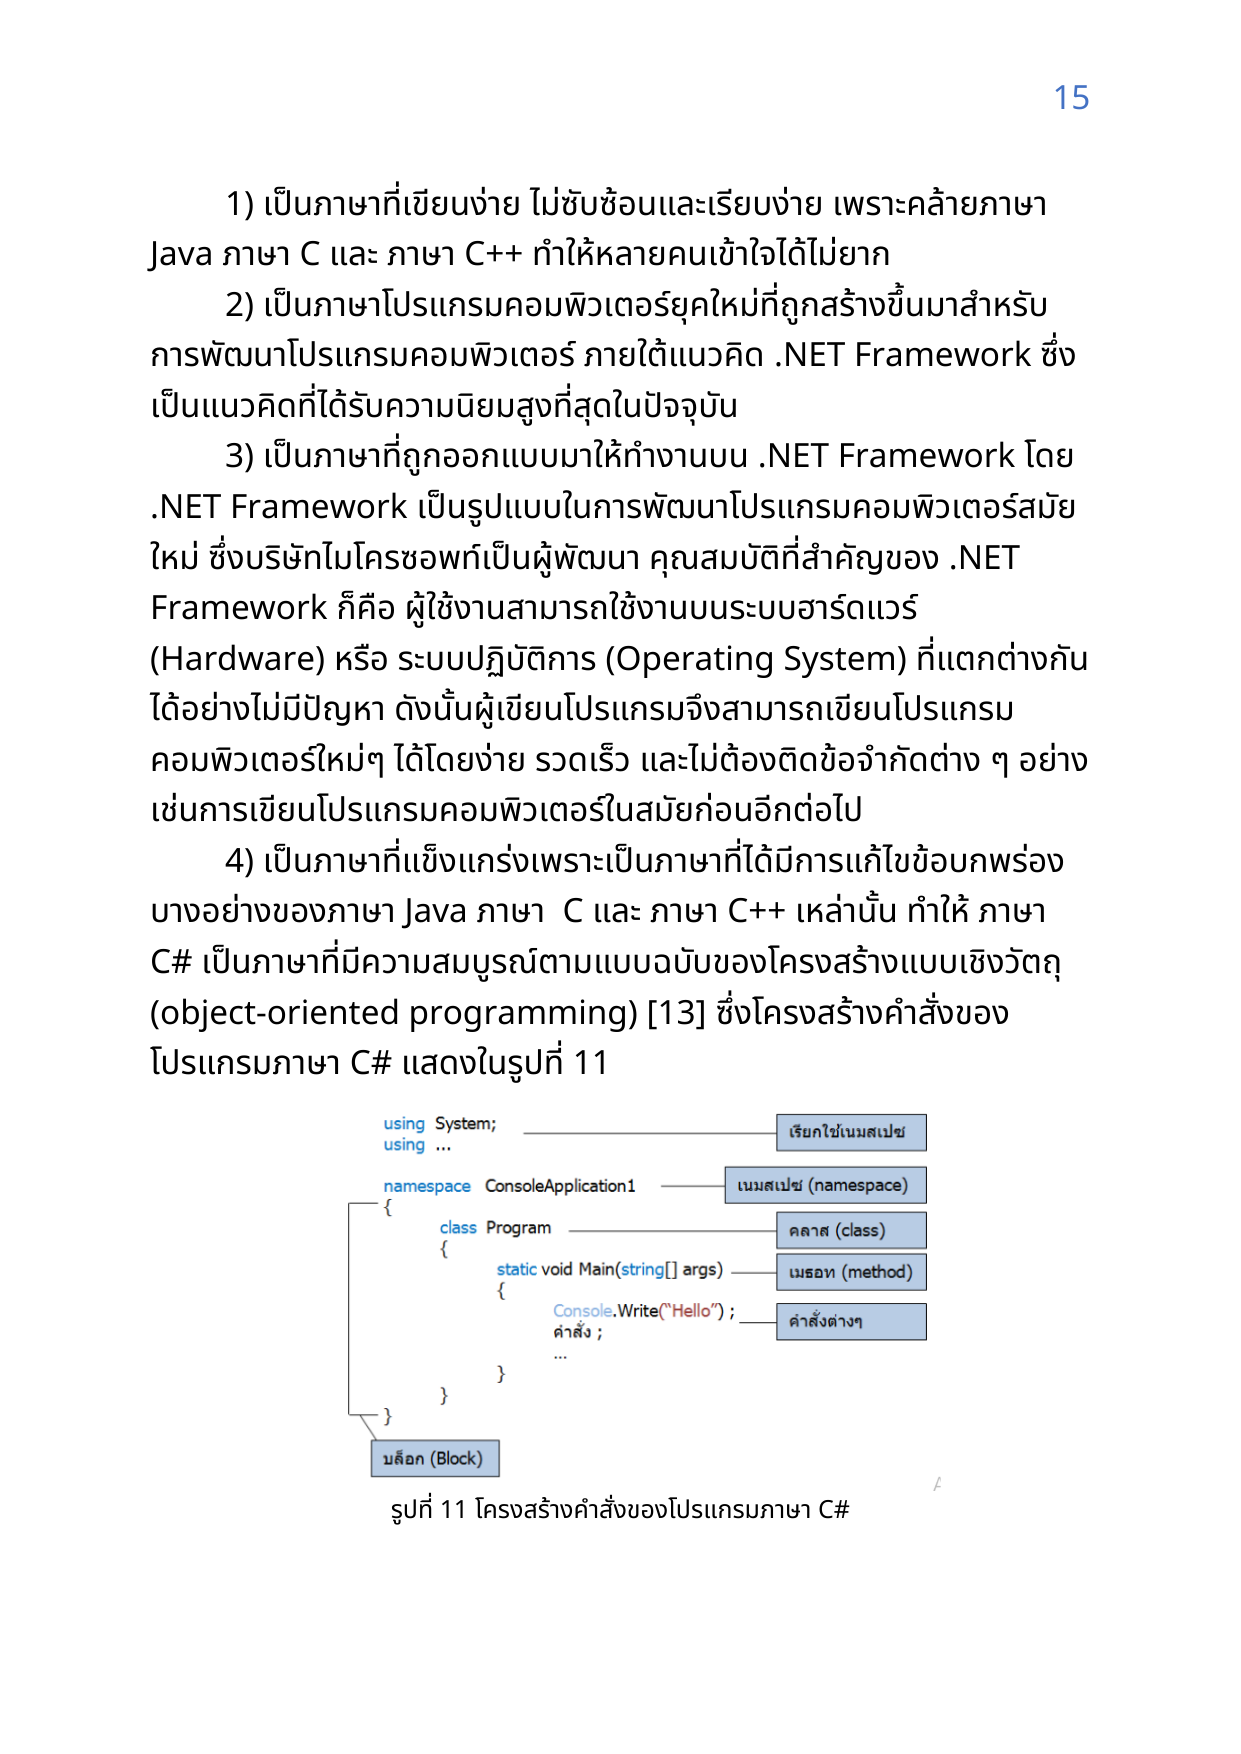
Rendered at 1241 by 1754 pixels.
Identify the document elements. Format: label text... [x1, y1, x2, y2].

text 1) เป็นภาษาที่เขียนง่าย ไม่ซับซ้อนและเรียบง่าย เพราะคล้ายภาษา Java ภาษา C และ ภาษา C++ ทำให้หลายคนเข้าใจได้ไม่ยาก [150, 179, 1090, 281]
picture [299, 1089, 941, 1493]
text รูปที่ 11 โครงสร้างคำสั่งของโปรแกรมภาษา C# [150, 1492, 1090, 1530]
text 3) เป็นภาษาที่ถูกออกแบบมาให้ทำงานบน .NET Framework โดย .NET Framework เป็นรูปแบบในการพัฒนาโปรแกรมคอมพิวเตอร์สมัยใหม่ ซึ่งบริษัทไมโครซอพท์เป็นผู้พัฒนา คุณสมบัติที่สำคัญของ .NET Framework ก็คือ ผู้ใช้งานสามารถใช้งานบนระบบฮาร์ดแวร์ (Hardware) หรือ ระบบปฏิบัติการ (Operating System) ที่แตกต่างกันได้อย่างไม่มีปัญหา ดังนั้นผู้เขียนโปรแกรมจึงสามารถเขียนโปรแกรมคอมพิวเตอร์ใหม่ๆ ได้โดยง่าย รวดเร็ว และไม่ต้องติดข้อจำกัดต่าง ๆ อย่างเช่นการเขียนโปรแกรมคอมพิวเตอร์ในสมัยก่อนอีกต่อไป [150, 432, 1090, 837]
text 4) เป็นภาษาที่แข็งแกร่งเพราะเป็นภาษาที่ได้มีการแก้ไขข้อบกพร่องบางอย่างของภาษา Java ภาษา C และ ภาษา C++ เหล่านั้น ทำให้ ภาษา C# เป็นภาษาที่มีความสมบูรณ์ตามแบบฉบับของโครงสร้างแบบเชิงวัตถุ (object-oriented programming) [13] ซึ่งโครงสร้างคำสั่งของโปรแกรมภาษา C# แสดงในรูปที่ 11 [150, 837, 1090, 1090]
text 2) เป็นภาษาโปรแกรมคอมพิวเตอร์ยุคใหม่ที่ถูกสร้างขึ้นมาสำหรับการพัฒนาโปรแกรมคอมพิวเตอร์ ภายใต้แนวคิด .NET Framework ซึ่งเป็นแนวคิดที่ได้รับความนิยมสูงที่สุดในปัจจุบัน [150, 281, 1090, 432]
